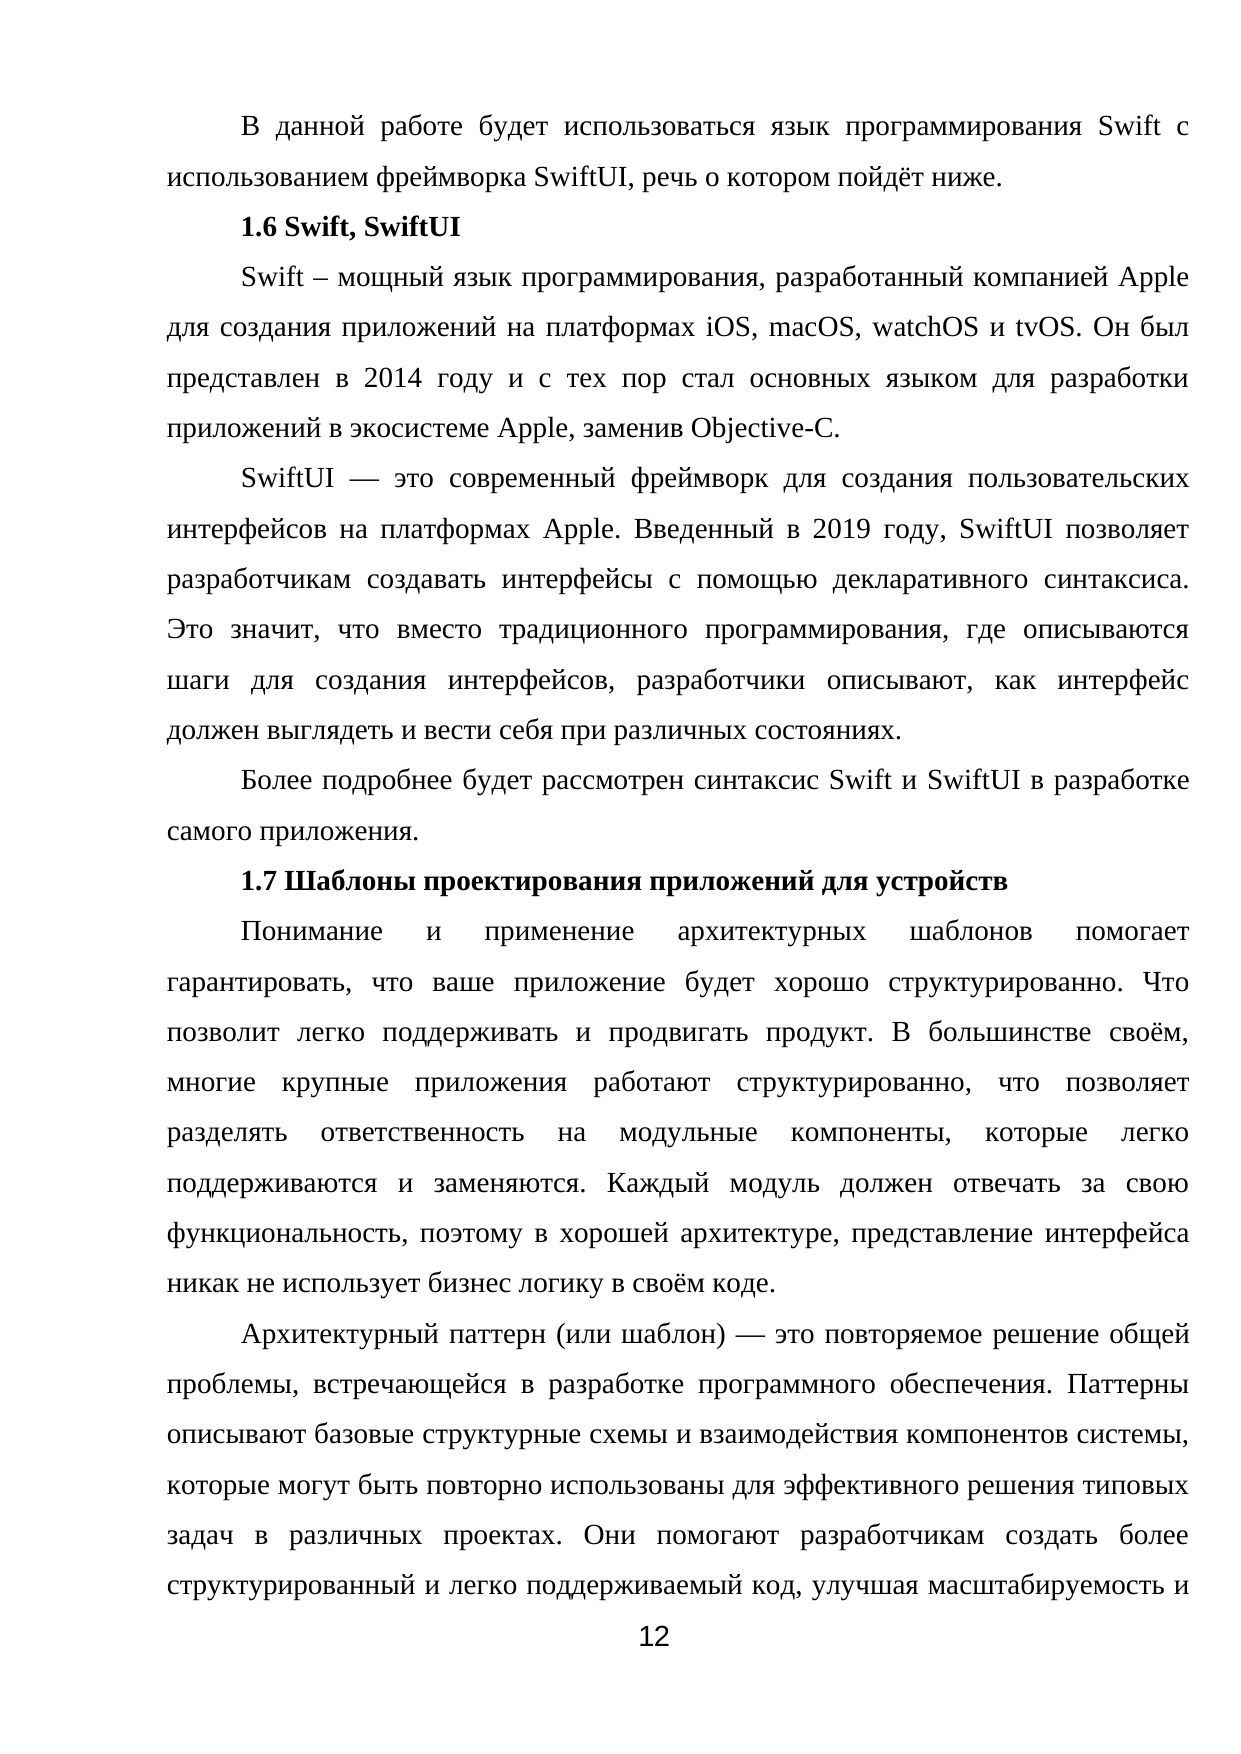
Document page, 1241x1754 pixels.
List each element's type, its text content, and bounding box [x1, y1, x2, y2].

text В данной работе будет использоваться язык программирования Swift с использованием фреймворка SwiftUI, речь о котором пойдёт ниже. [167, 108, 1190, 192]
text Понимание и применение архитектурных шаблонов помогает гарантировать, что ваше приложение будет хорошо структурированно. Что позволит легко поддерживать и продвигать продукт. В большинстве своём, многие крупные приложения работают структурированно, что позволяет разделять ответственность на модульные компоненты, которые легко поддерживаются и заменяются. Каждый модуль должен отвечать за свою функциональность, поэтому в хорошей архитектуре, представление интерфейса никак не использует бизнес логику в своём коде. [167, 913, 1190, 1299]
subtitle 1.6 Swift, SwiftUI [167, 209, 1190, 242]
subtitle 1.7 Шаблоны проектирования приложений для устройств [167, 863, 1190, 897]
text Более подробнее будет рассмотрен синтаксис Swift и SwiftUI в разработке самого приложения. [167, 762, 1190, 846]
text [167, 1316, 1190, 1601]
text SwiftUI — это современный фреймворк для создания пользовательских интерфейсов на платформах Apple. Введенный в 2019 году, SwiftUI позволяет разработчикам создавать интерфейсы с помощью декларативного синтаксиса. Это значит, что вместо традиционного программирования, где описываются шаги для создания интерфейсов, разработчики описывают, как интерфейс должен выглядеть и вести себя при различных состояниях. [167, 461, 1190, 746]
text Swift – мощный язык программирования, разработанный компанией Apple для создания приложений на платформах iOS, macOS, watchOS и tvOS. Он был представлен в 2014 году и с тех пор стал основных языком для разработки приложений в экосистеме Apple, заменив Objective-C. [167, 259, 1190, 444]
